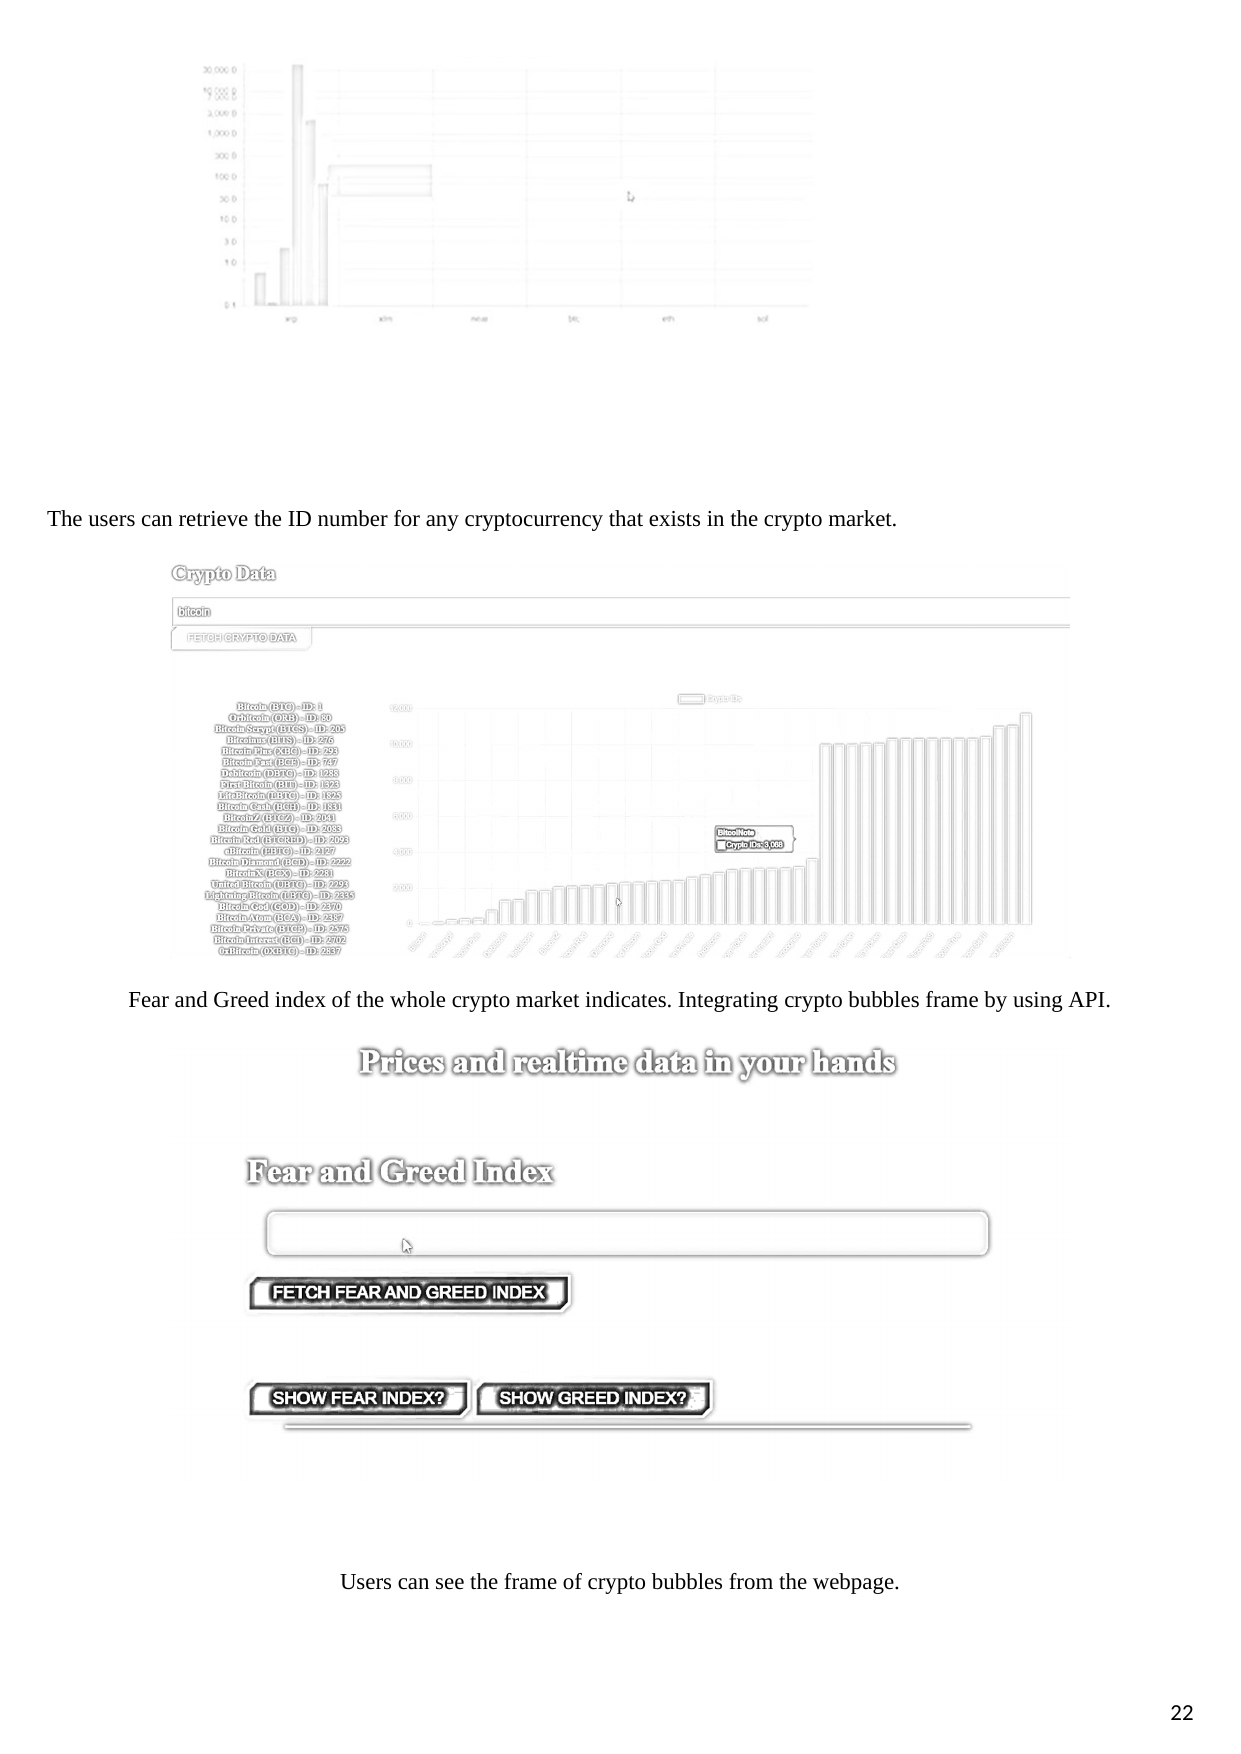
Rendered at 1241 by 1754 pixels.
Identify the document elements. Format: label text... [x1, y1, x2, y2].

text Fear and Greed index of the whole crypto market indicates. Integrating crypto bubbles frame by using API. [47, 986, 1193, 1013]
text Users can see the frame of crypto bubbles from the webpage. [47, 1568, 1193, 1595]
text The users can retrieve the ID number for any cryptocurrency that exists in the crypto market. [47, 505, 1193, 531]
picture [170, 57, 1071, 360]
